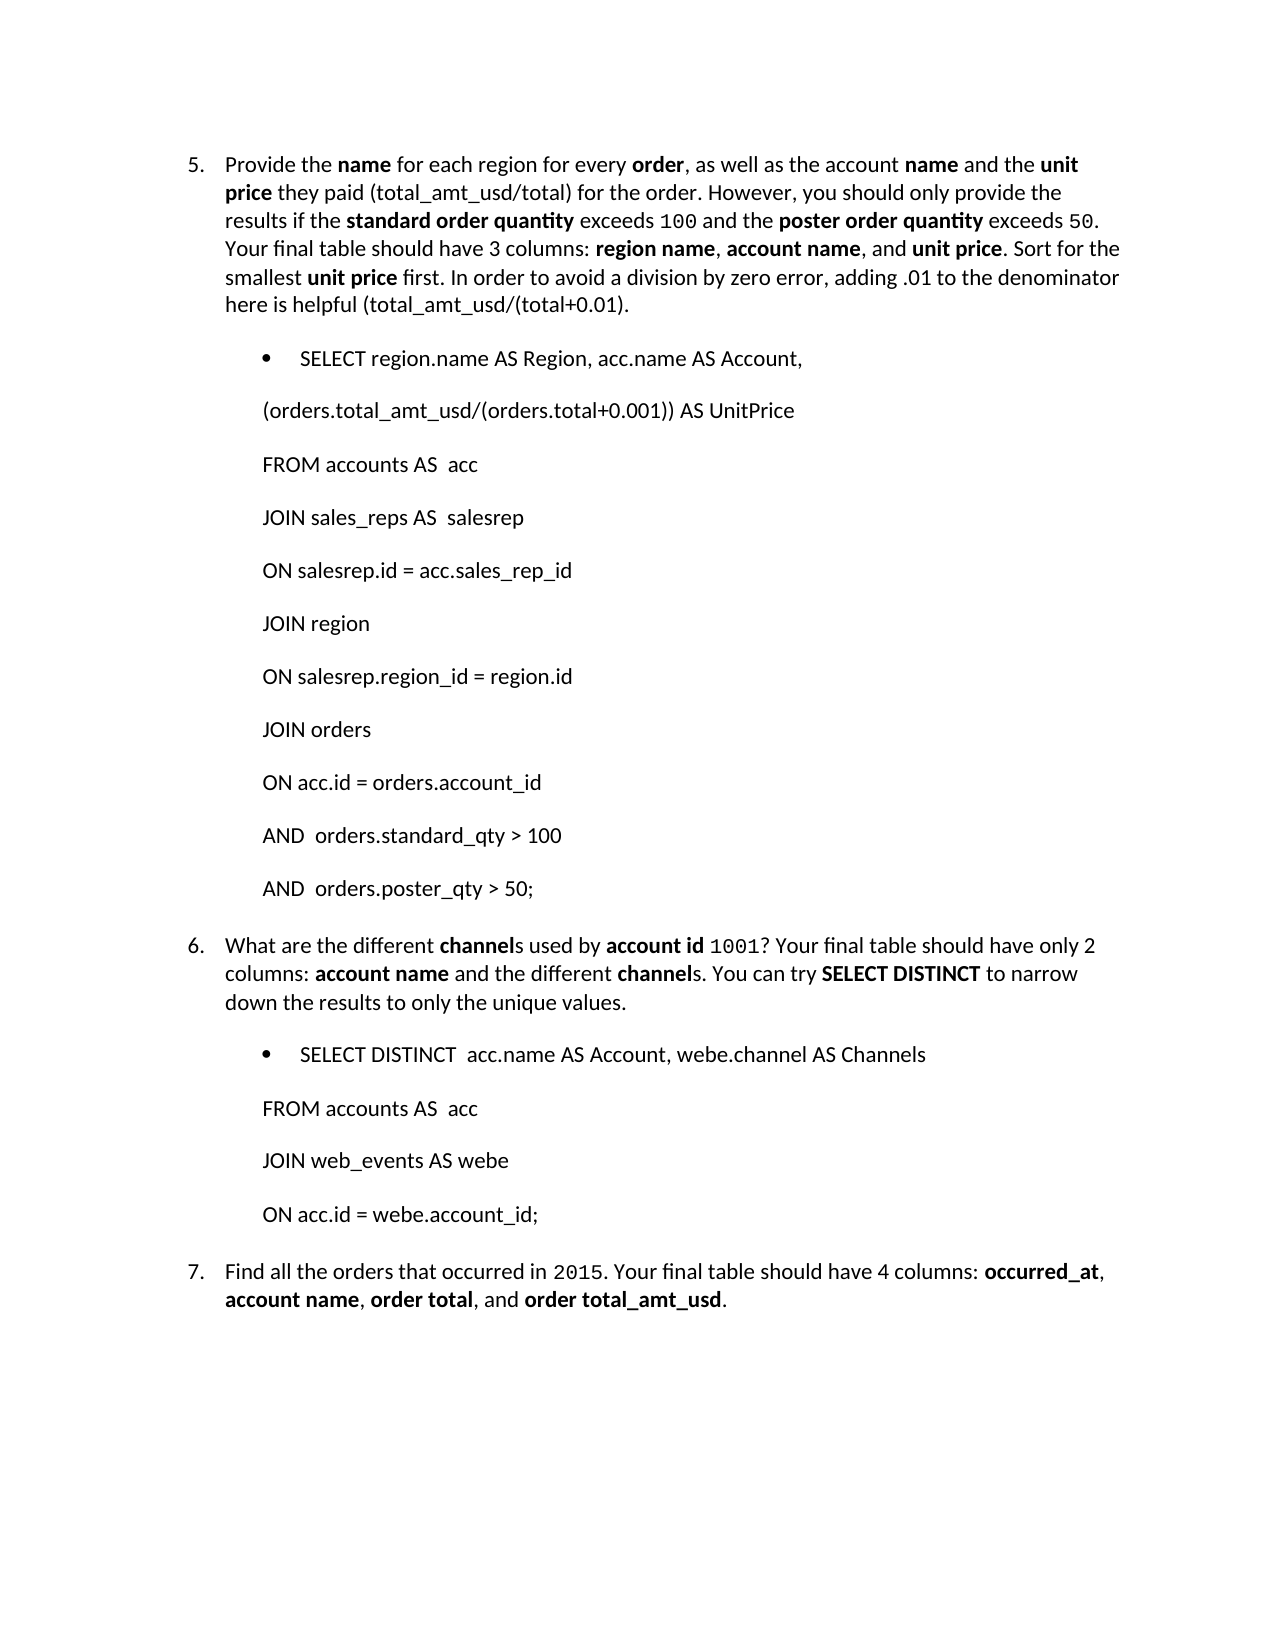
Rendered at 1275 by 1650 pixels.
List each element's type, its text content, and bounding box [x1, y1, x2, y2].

text (orders.total_amt_usd/(orders.total+0.001)) AS UnitPrice [262, 397, 1125, 425]
list SELECT region.name AS Region, acc.name AS Account, [262, 344, 1125, 372]
text JOIN web_events AS webe [262, 1147, 1125, 1175]
text AND orders.poster_qty > 50; [262, 874, 1125, 902]
text JOIN sales_reps AS salesrep [262, 503, 1125, 531]
text AND orders.standard_qty > 100 [262, 821, 1125, 849]
list Provide the name for each region for every order, as well as the account name and the unit price they paid (total_amt_usd/total) for the order. However, you should only provide the results if the standard order quantity exceeds 100 and the poster order quantity exceeds 50. Your final table should have 3 columns: region name, account name, and unit price. Sort for the smallest unit price first. In order to avoid a division by zero error, adding .01 to the denominator here is helpful (total_amt_usd/(total+0.01). [187, 150, 1125, 319]
list SELECT DISTINCT acc.name AS Account, webe.channel AS Channels [262, 1041, 1125, 1069]
text ON salesrep.id = acc.sales_rep_id [262, 556, 1125, 584]
text ON acc.id = orders.account_id [262, 768, 1125, 796]
text ON acc.id = webe.account_id; [262, 1200, 1125, 1228]
list Find all the orders that occurred in 2015. Your final table should have 4 columns: occurred_at, account name, order total, and order total_amt_usd. [187, 1257, 1125, 1313]
text JOIN region [262, 609, 1125, 637]
text ON salesrep.region_id = region.id [262, 662, 1125, 690]
text JOIN orders [262, 715, 1125, 743]
text FROM accounts AS acc [262, 450, 1125, 478]
list What are the different channels used by account id 1001? Your final table should have only 2 columns: account name and the different channels. You can try SELECT DISTINCT to narrow down the results to only the unique values. [187, 931, 1125, 1016]
text FROM accounts AS acc [262, 1094, 1125, 1122]
